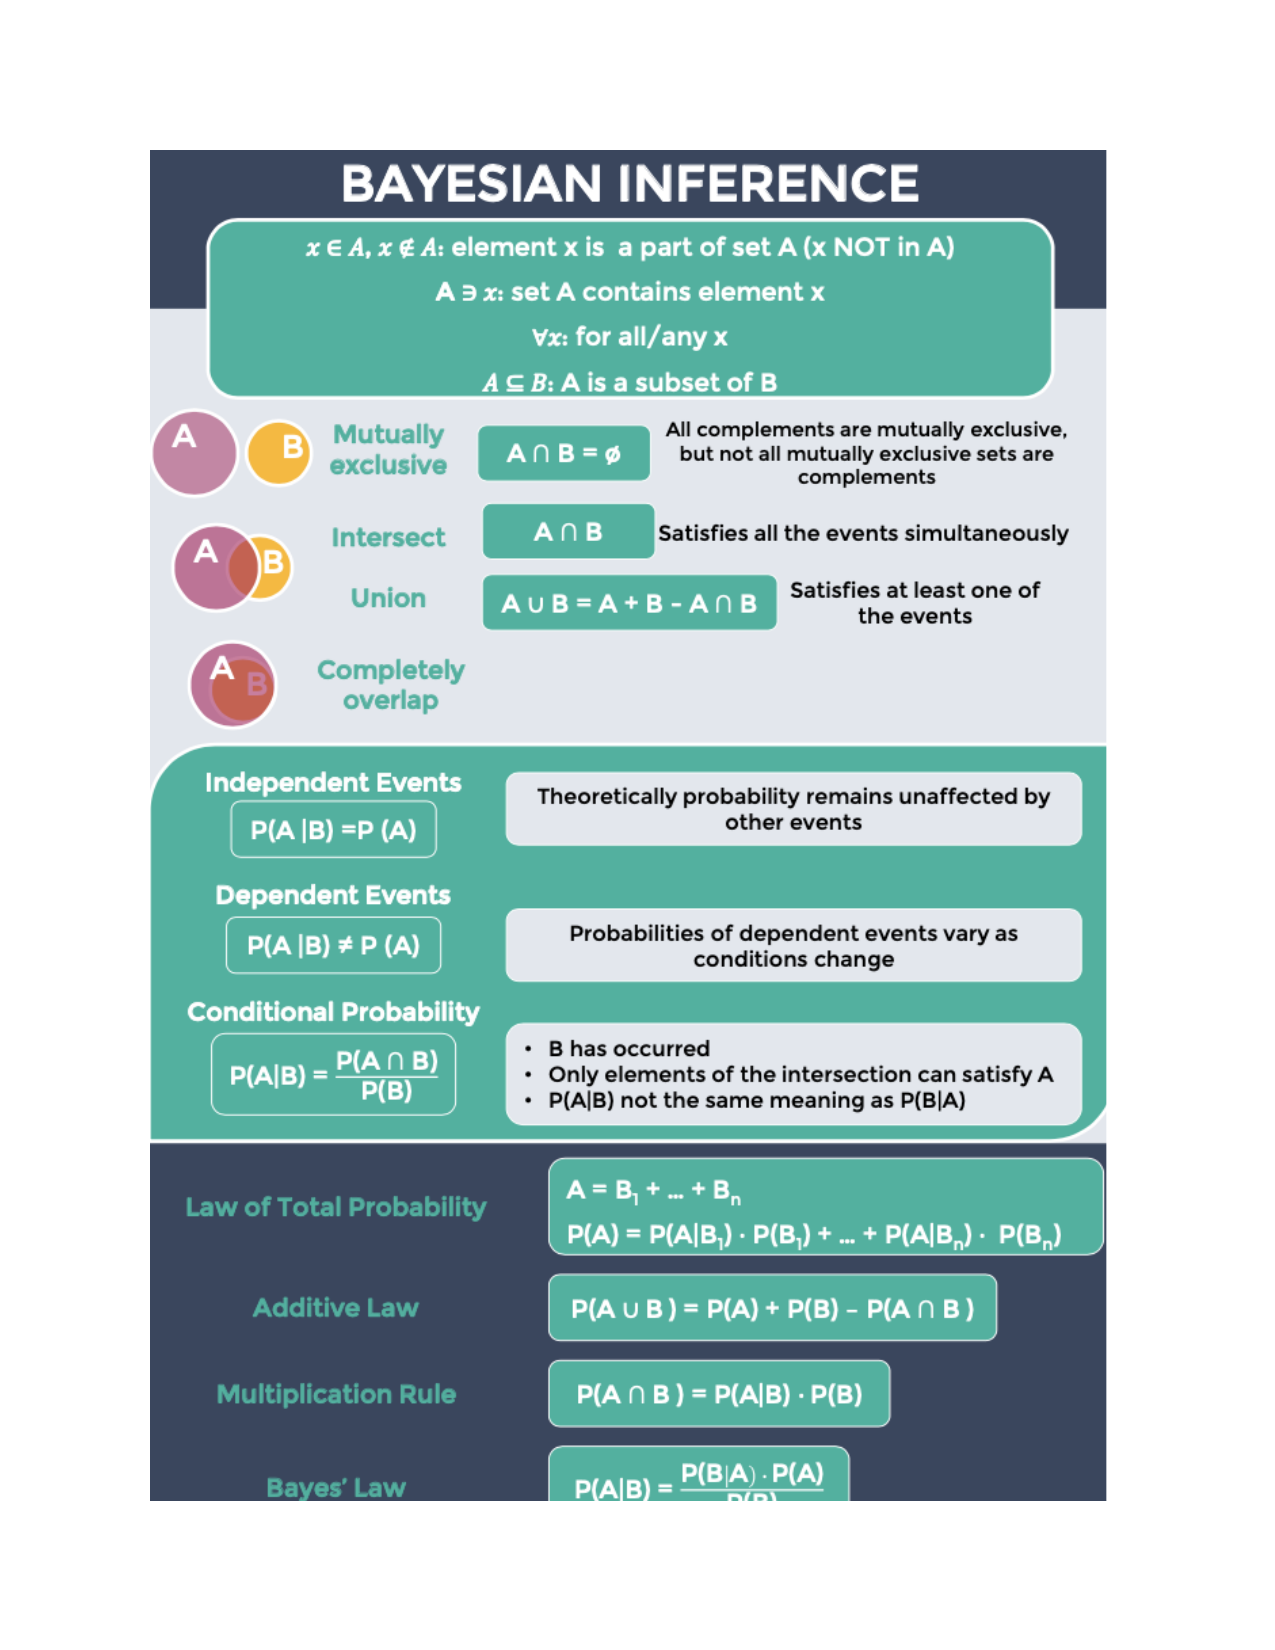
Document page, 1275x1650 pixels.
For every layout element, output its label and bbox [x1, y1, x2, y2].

picture [150, 150, 1107, 1501]
